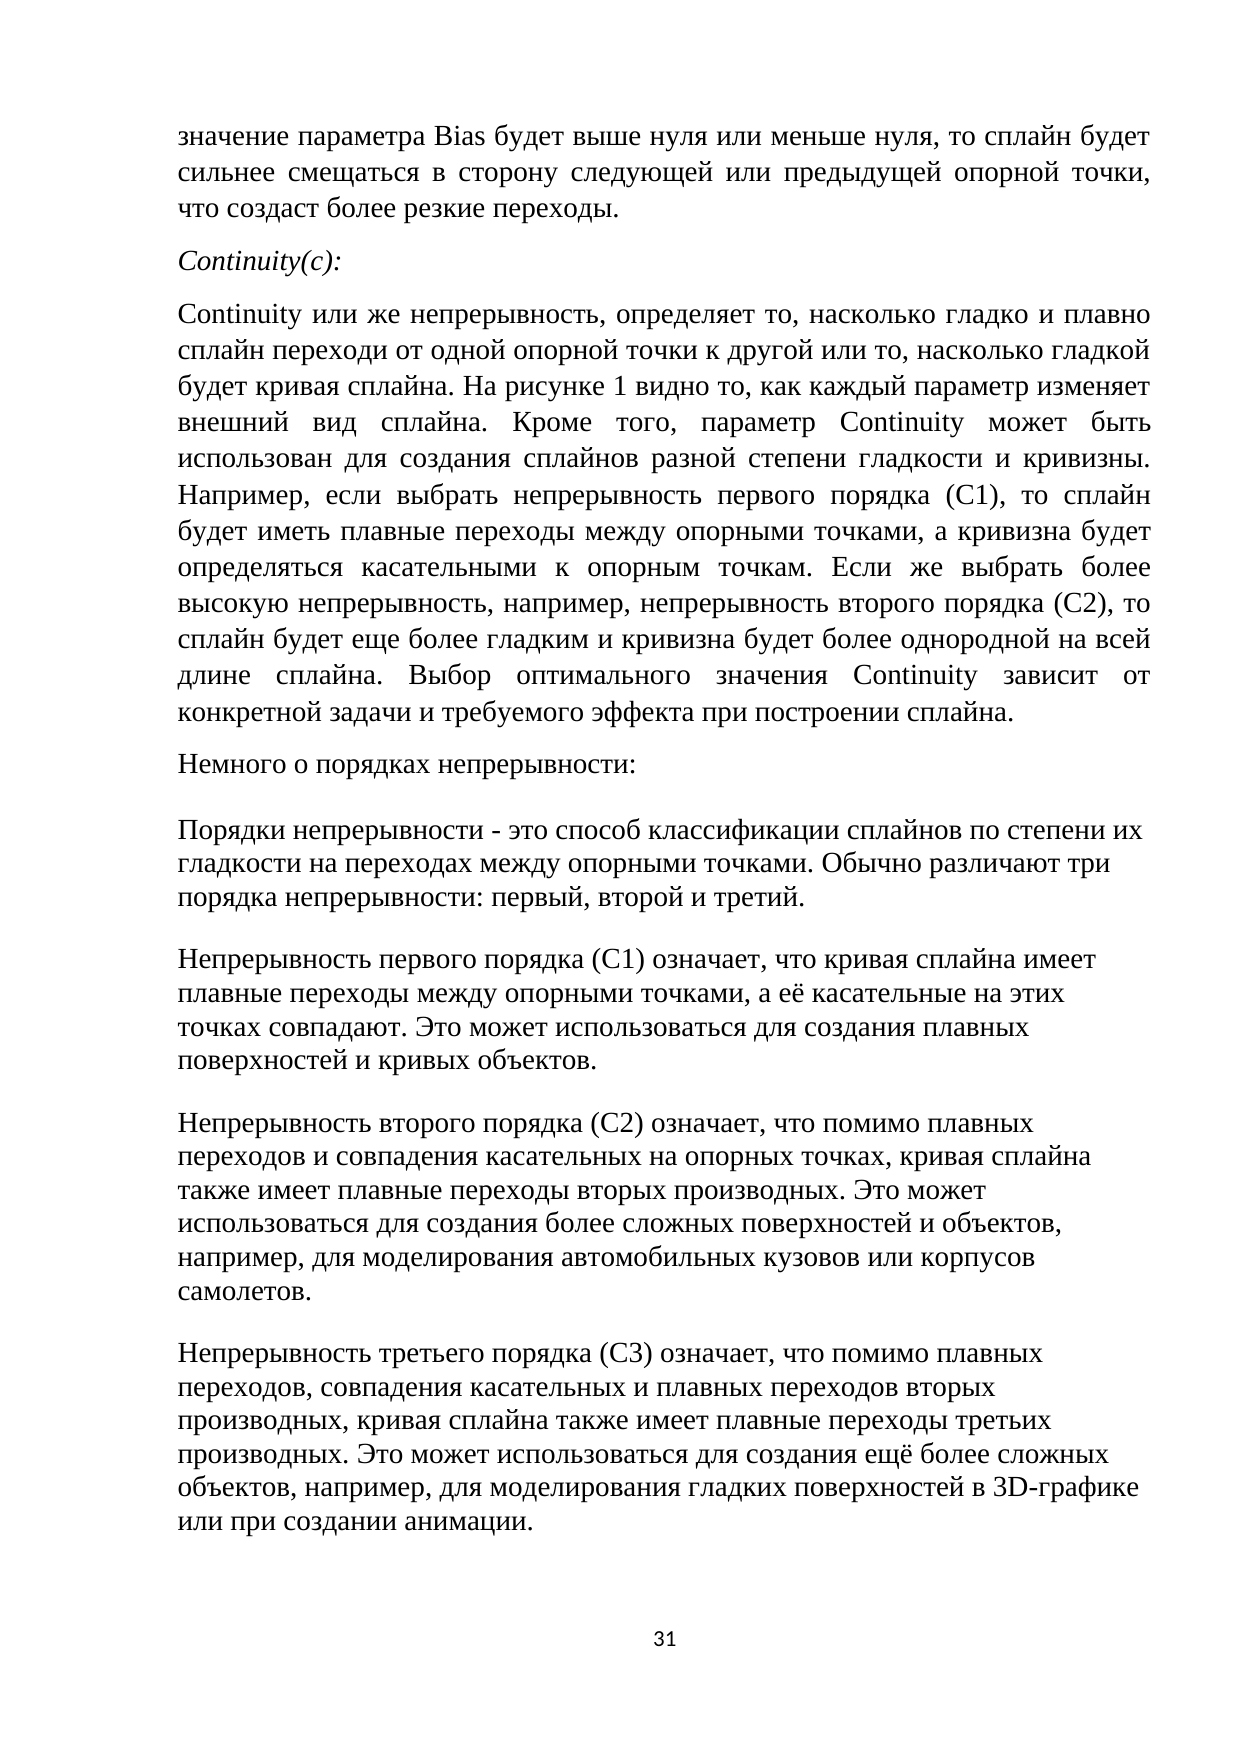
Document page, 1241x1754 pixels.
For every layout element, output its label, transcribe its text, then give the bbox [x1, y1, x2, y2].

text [177, 118, 1152, 224]
text Непрерывность второго порядка (C2) означает, что помимо плавных переходов и совпадения касательных на опорных точках, кривая сплайна также имеет плавные переходы вторых производных. Это может использоваться для создания более сложных поверхностей и объектов, например, для моделирования автомобильных кузовов или корпусов самолетов. [177, 1105, 1152, 1306]
text Continuity или же непрерывность, определяет то, насколько гладко и плавно сплайн переходи от одной опорной точки к другой или то, насколько гладкой будет кривая сплайна. На рисунке 1 видно то, как каждый параметр изменяет внешний вид сплайна. Кроме того, параметр Continuity может быть использован для создания сплайнов разной степени гладкости и кривизны. Например, если выбрать непрерывность первого порядка (C1), то сплайн будет иметь плавные переходы между опорными точками, а кривизна будет определяться касательными к опорным точкам. Если же выбрать более высокую непрерывность, например, непрерывность второго порядка (C2), то сплайн будет еще более гладким и кривизна будет более однородной на всей длине сплайна. Выбор оптимального значения Continuity зависит от конкретной задачи и требуемого эффекта при построении сплайна. [177, 296, 1152, 727]
text Немного о порядках непрерывности: [177, 746, 1152, 780]
text Порядки непрерывности - это способ классификации сплайнов по степени их гладкости на переходах между опорными точками. Обычно различают три порядка непрерывности: первый, второй и третий. [177, 812, 1152, 912]
text Непрерывность третьего порядка (C3) означает, что помимо плавных переходов, совпадения касательных и плавных переходов вторых производных, кривая сплайна также имеет плавные переходы третьих производных. Это может использоваться для создания ещё более сложных объектов, например, для моделирования гладких поверхностей в 3D-графике или при создании анимации. [177, 1335, 1152, 1537]
text Continuity(c): [177, 243, 1152, 277]
text Непрерывность первого порядка (C1) означает, что кривая сплайна имеет плавные переходы между опорными точками, а её касательные на этих точках совпадают. Это может использоваться для создания плавных поверхностей и кривых объектов. [177, 942, 1152, 1076]
